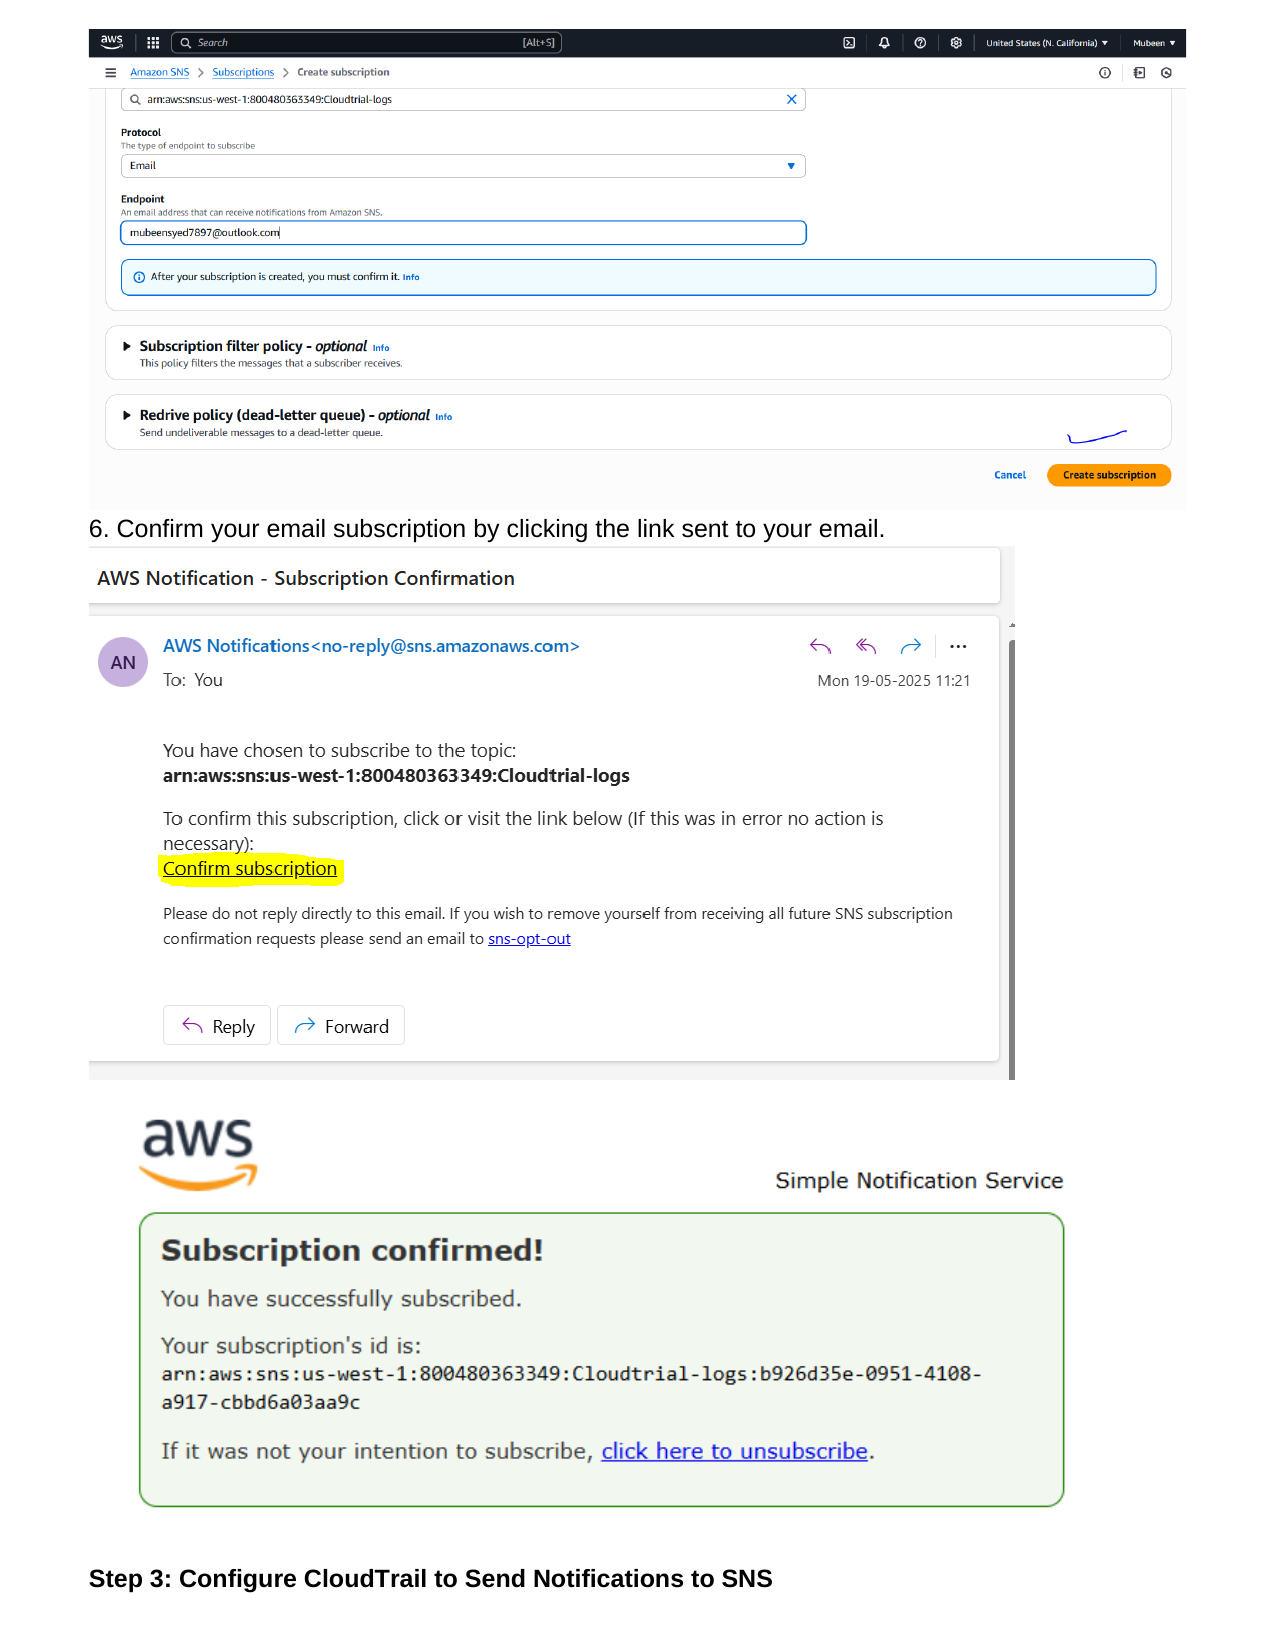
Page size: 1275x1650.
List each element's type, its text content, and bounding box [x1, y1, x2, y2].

picture [88, 29, 1187, 510]
text Step 3: Configure CloudTrail to Send Notifications to SNS [89, 1564, 1186, 1593]
picture [88, 546, 1015, 1080]
picture [88, 1083, 1187, 1560]
text 6. Confirm your email subscription by clicking the link sent to your email. [89, 514, 1186, 542]
